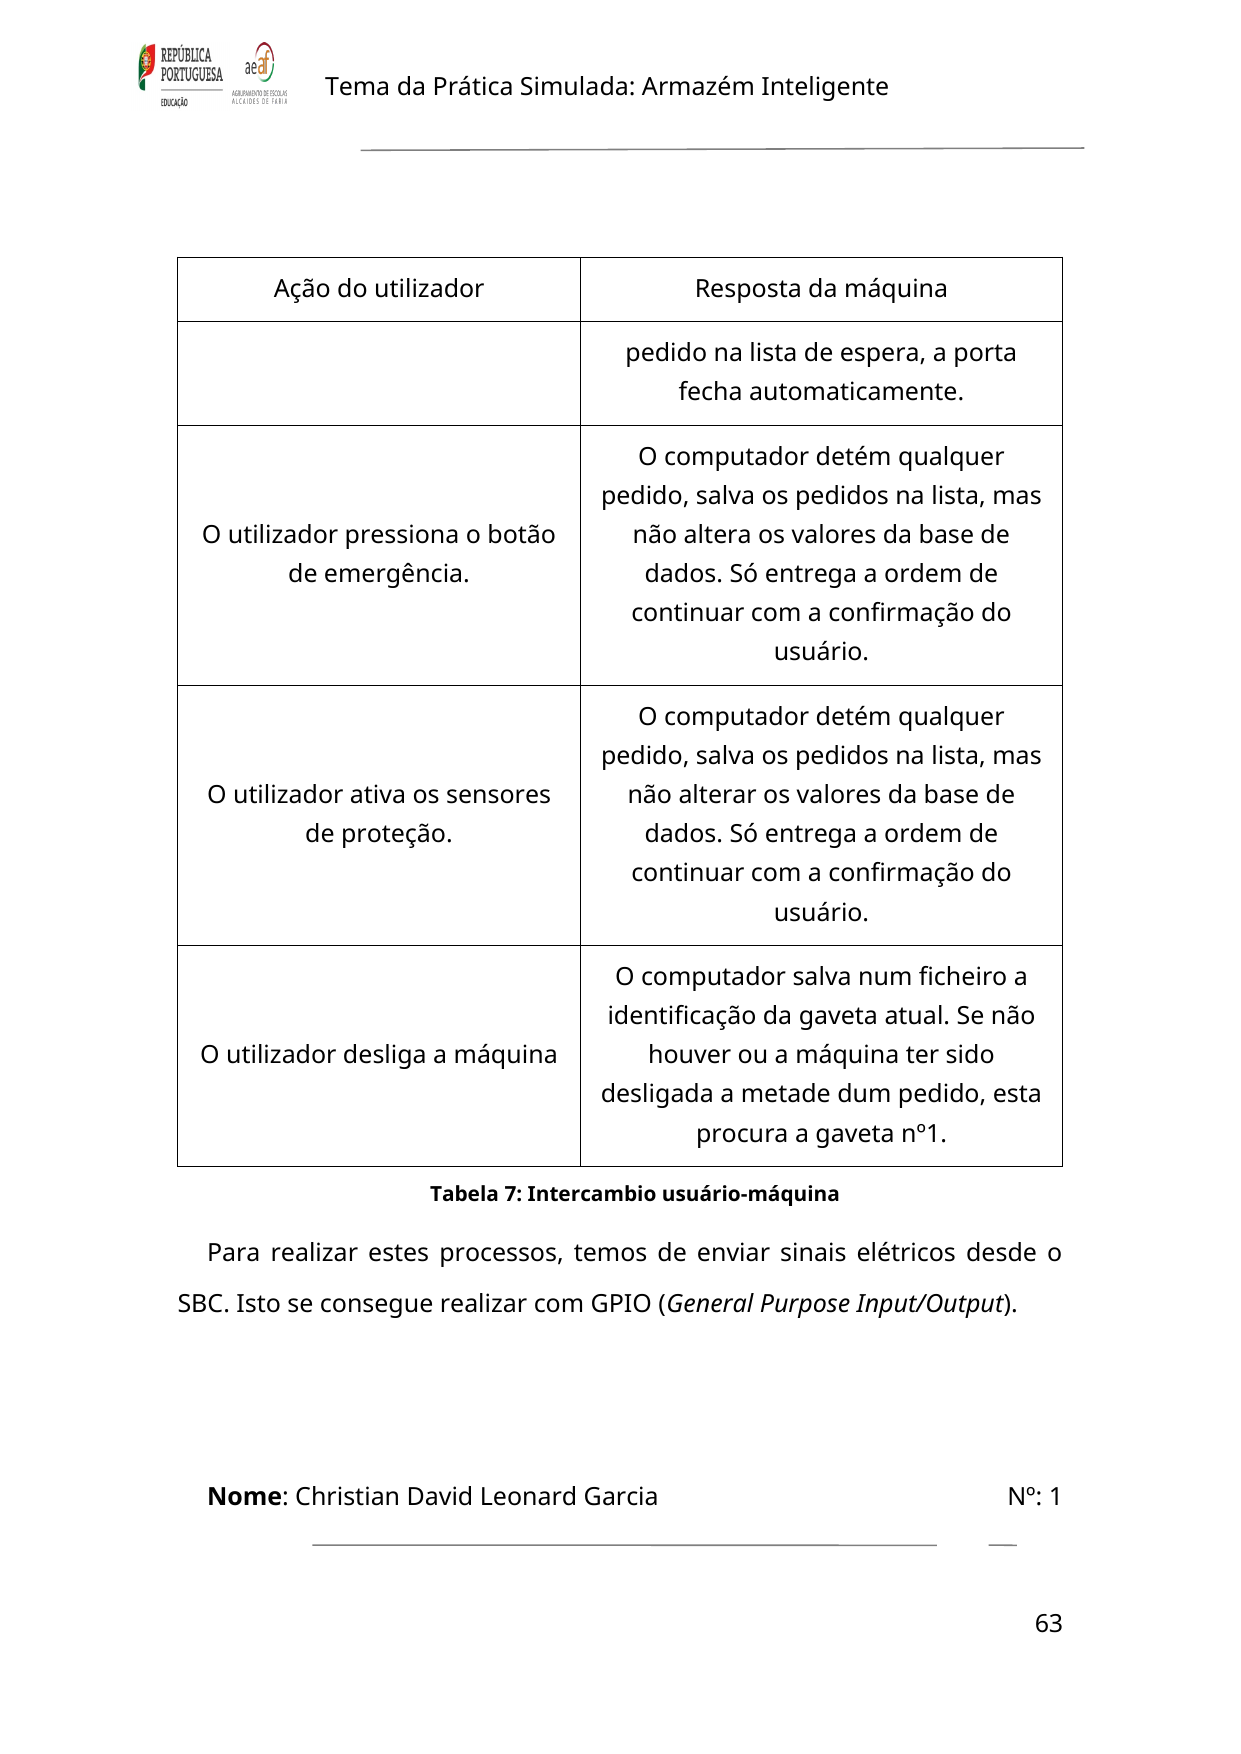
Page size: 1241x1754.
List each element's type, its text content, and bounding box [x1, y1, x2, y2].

text Tabela 7: Intercambio usuário-máquina [177, 1179, 1063, 1208]
table_cell O computador detém qualquer pedido, salva os pedidos na lista, mas não altera os valores da base de dados. Só entrega a ordem de continuar com a confirmação do usuário. [581, 426, 1062, 685]
table_cell O computador detém qualquer pedido, salva os pedidos na lista, mas não alterar os valores da base de dados. Só entrega a ordem de continuar com a confirmação do usuário. [581, 686, 1062, 945]
picture [130, 42, 231, 111]
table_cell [581, 322, 1062, 424]
table_cell O utilizador pressiona o botão de emergência. [178, 426, 580, 685]
table_cell O utilizador ativa os sensores de proteção. [178, 686, 580, 945]
table_header Ação do utilizador [178, 258, 580, 321]
picture [232, 42, 287, 104]
table_cell O computador salva num ficheiro a identificação da gaveta atual. Se não houver ou a máquina ter sido desligada a metade dum pedido, esta procura a gaveta nº1. [581, 946, 1062, 1166]
table_header Resposta da máquina [581, 258, 1062, 321]
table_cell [178, 322, 580, 424]
table_cell O utilizador desliga a máquina [178, 946, 580, 1166]
text Para realizar estes processos, temos de enviar sinais elétricos desde o SBC. Isto se consegue realizar com GPIO (General Purpose Input/Output). [177, 1235, 1063, 1320]
